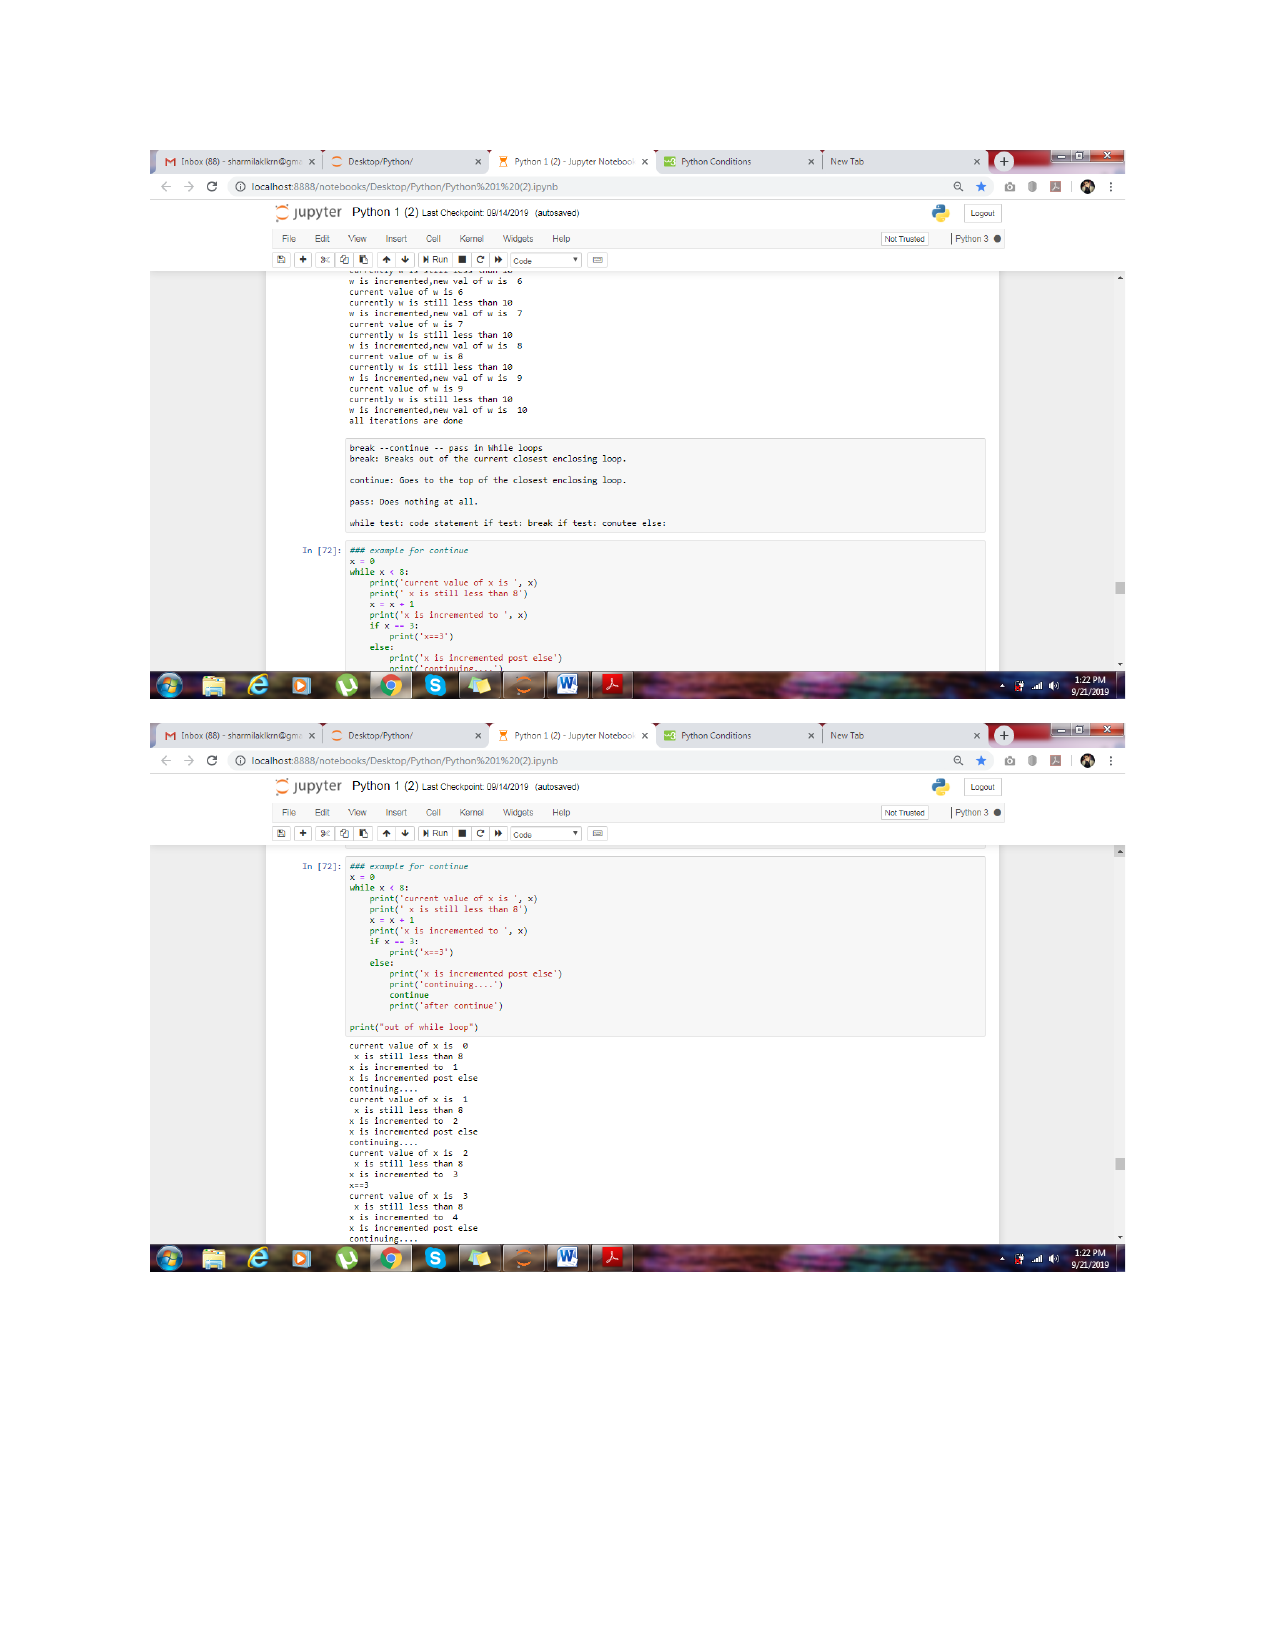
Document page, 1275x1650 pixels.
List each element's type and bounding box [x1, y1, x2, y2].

picture [150, 723, 1125, 1272]
picture [150, 150, 1125, 699]
